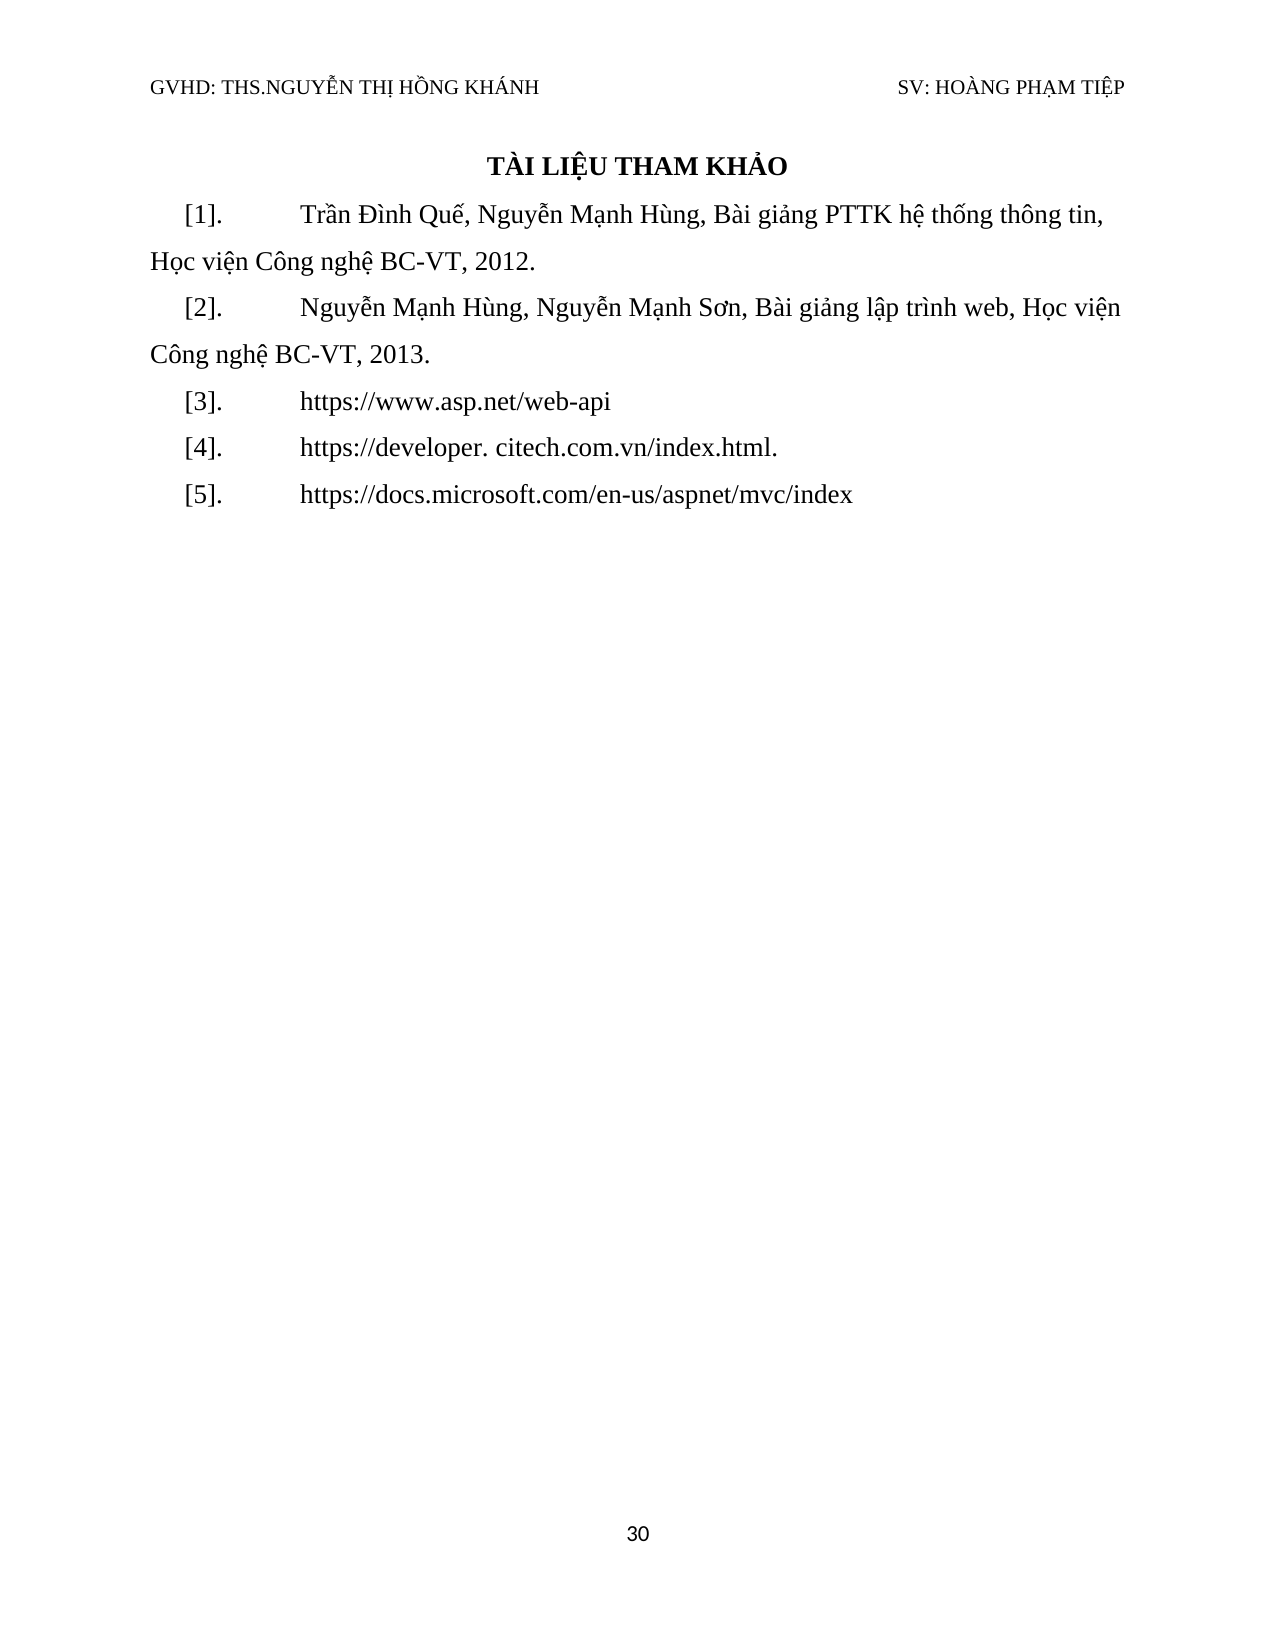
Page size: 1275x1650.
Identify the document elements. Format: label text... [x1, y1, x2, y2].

subtitle TÀI LIỆU THAM KHẢO [150, 150, 1125, 181]
list https://www.asp.net/web-api [150, 385, 1125, 416]
list Nguyễn Mạnh Hùng, Nguyễn Mạnh Sơn, Bài giảng lập trình web, Học viện Công nghệ BC-VT, 2013. [150, 292, 1125, 369]
list Trần Đình Quế, Nguyễn Mạnh Hùng, Bài giảng PTTK hệ thống thông tin, Học viện Công nghệ BC-VT, 2012. [150, 198, 1125, 276]
list https://developer. citech.com.vn/index.html. [150, 432, 1125, 463]
list https://docs.microsoft.com/en-us/aspnet/mvc/index [150, 478, 1125, 509]
